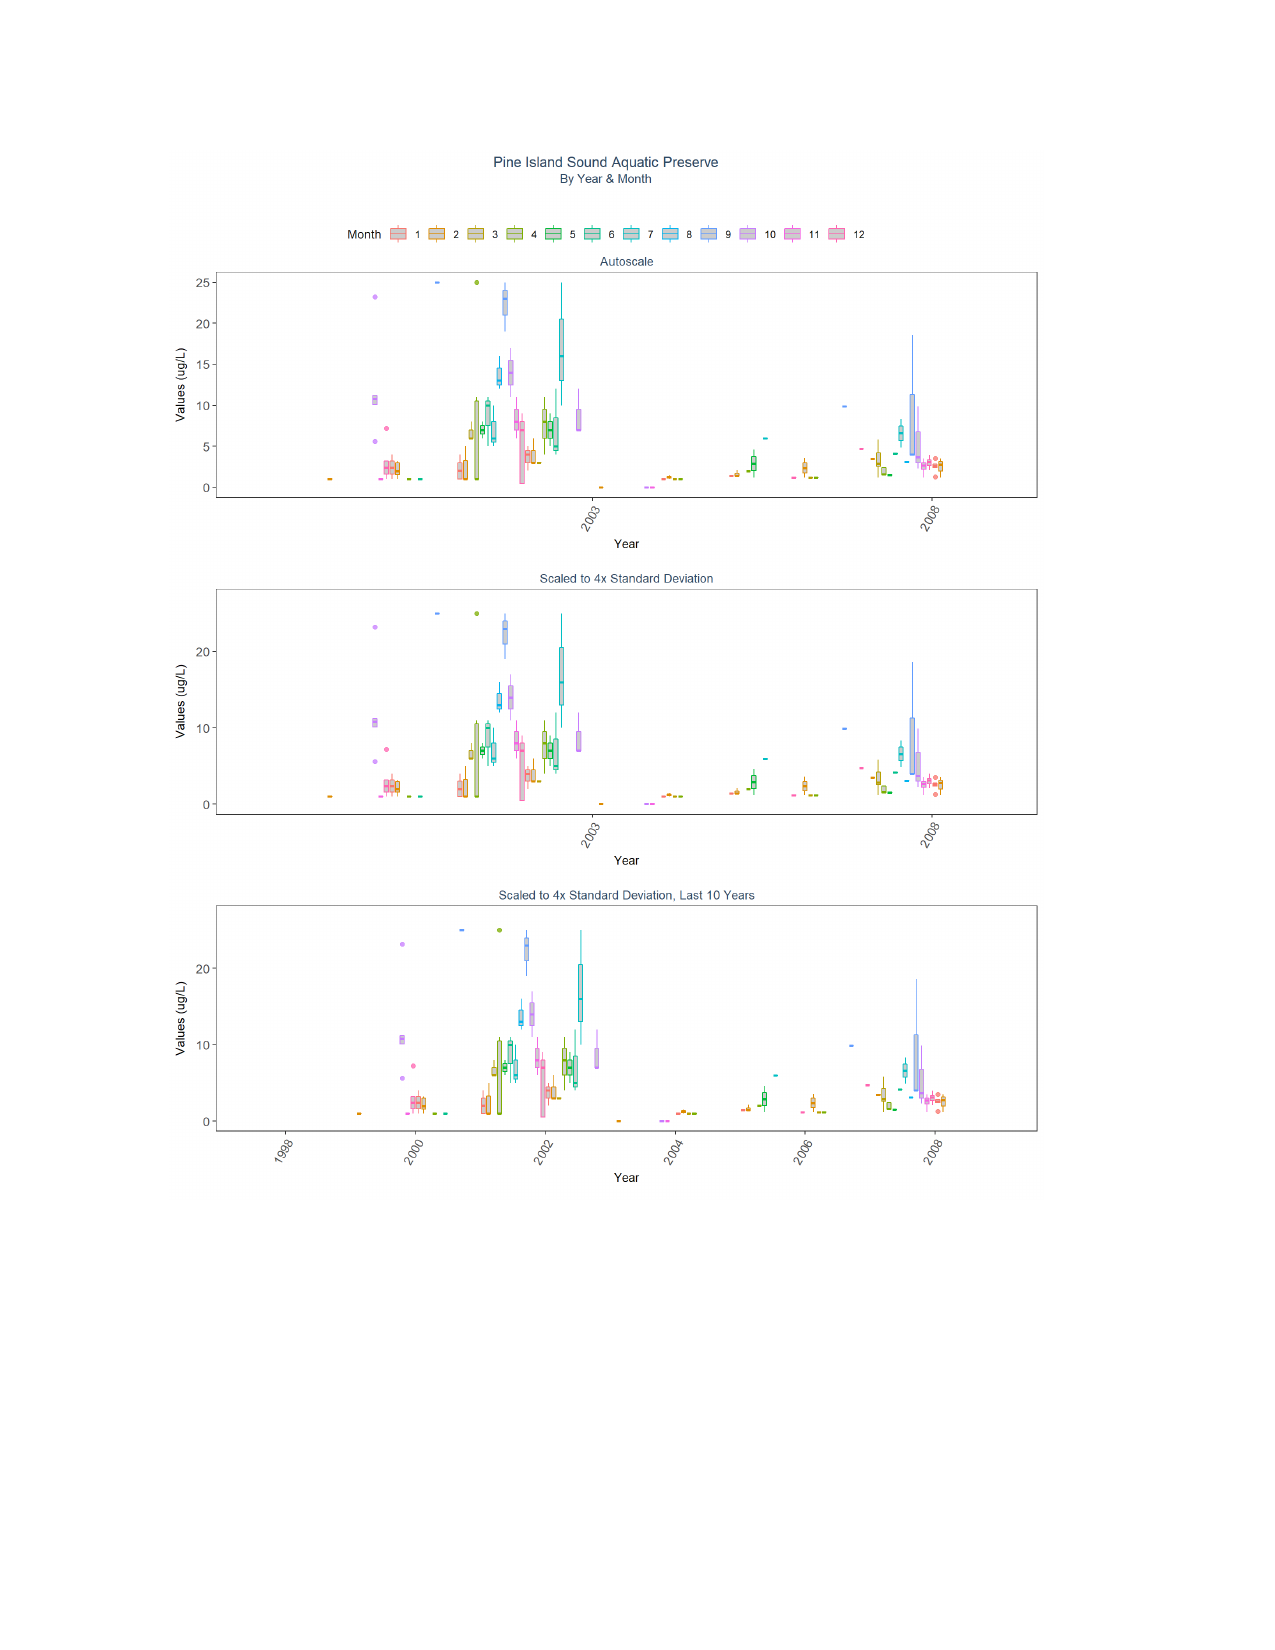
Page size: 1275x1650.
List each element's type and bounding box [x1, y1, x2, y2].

picture [168, 150, 1044, 1200]
